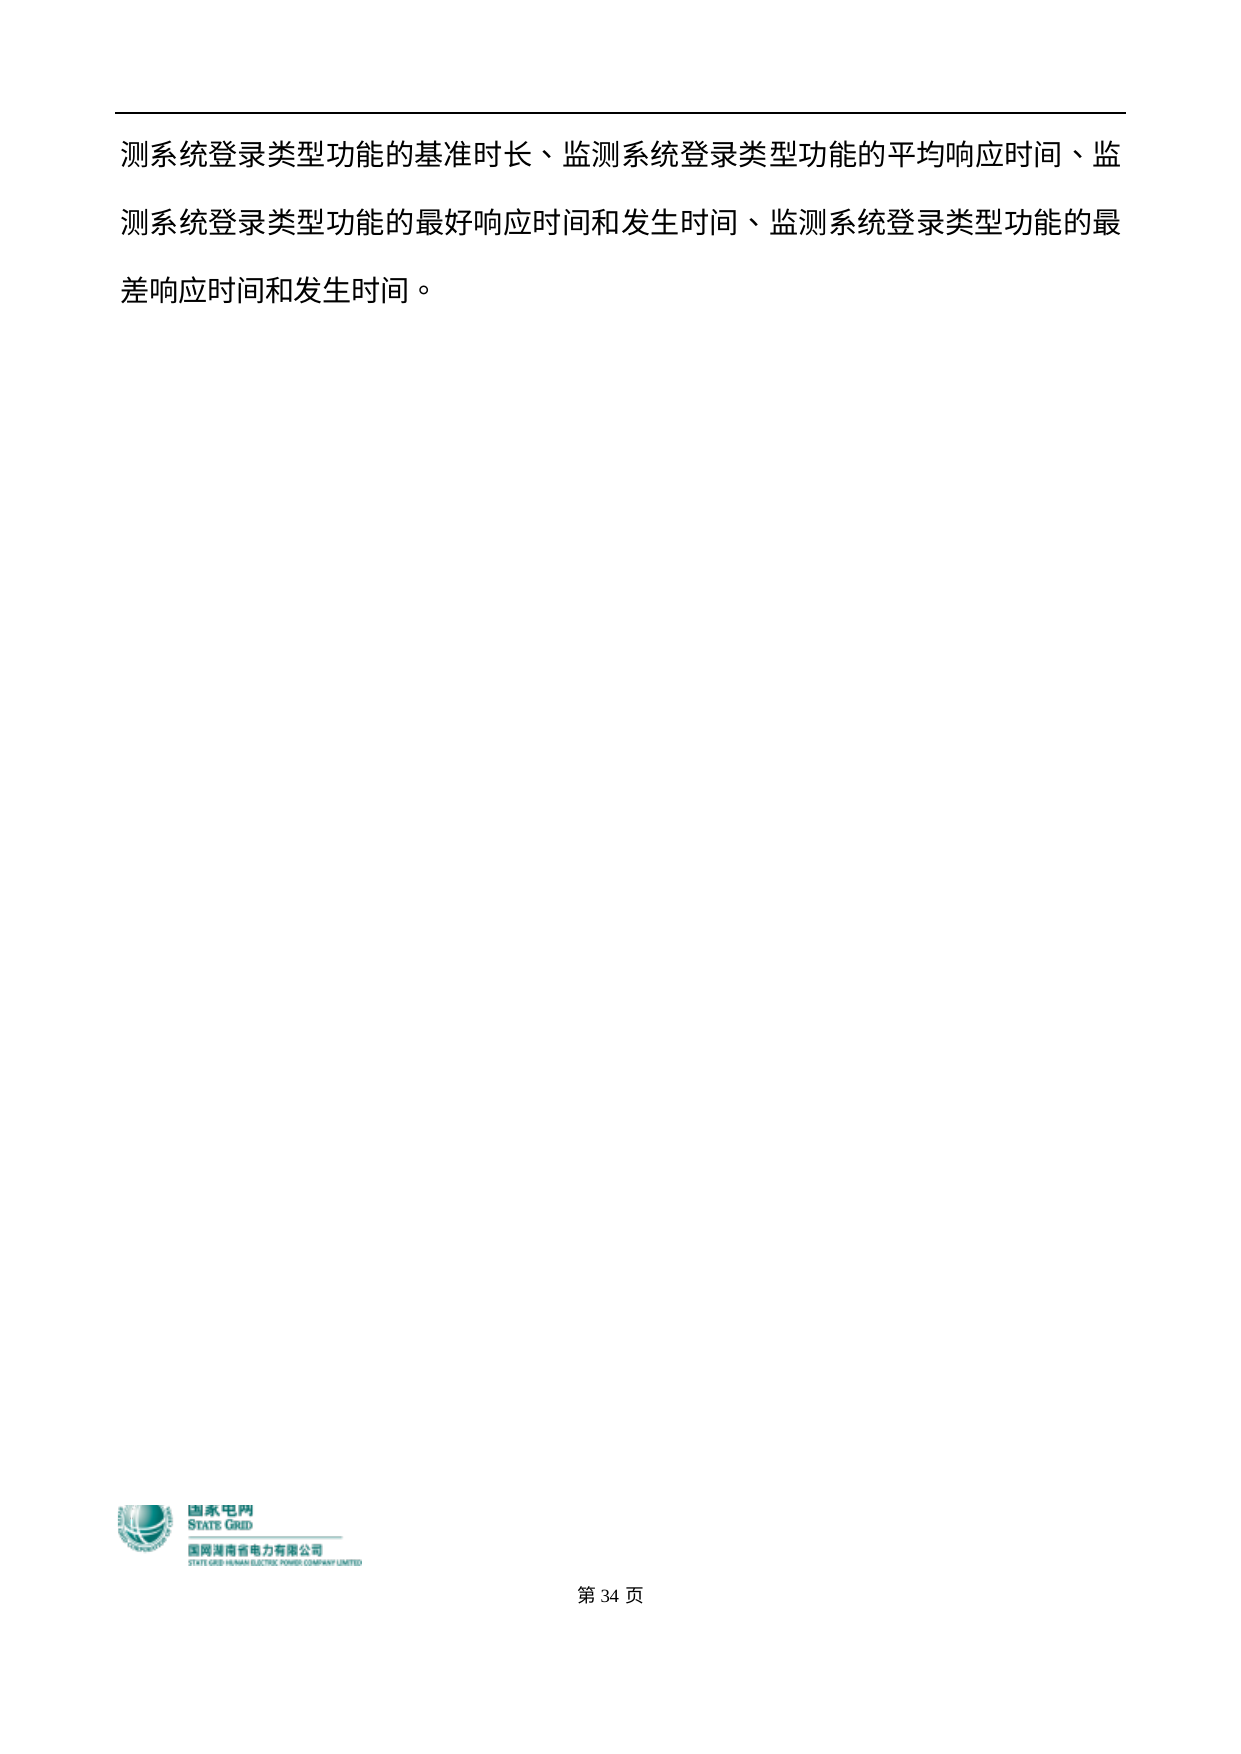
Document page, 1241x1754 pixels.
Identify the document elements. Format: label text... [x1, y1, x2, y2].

picture [117, 1505, 362, 1566]
